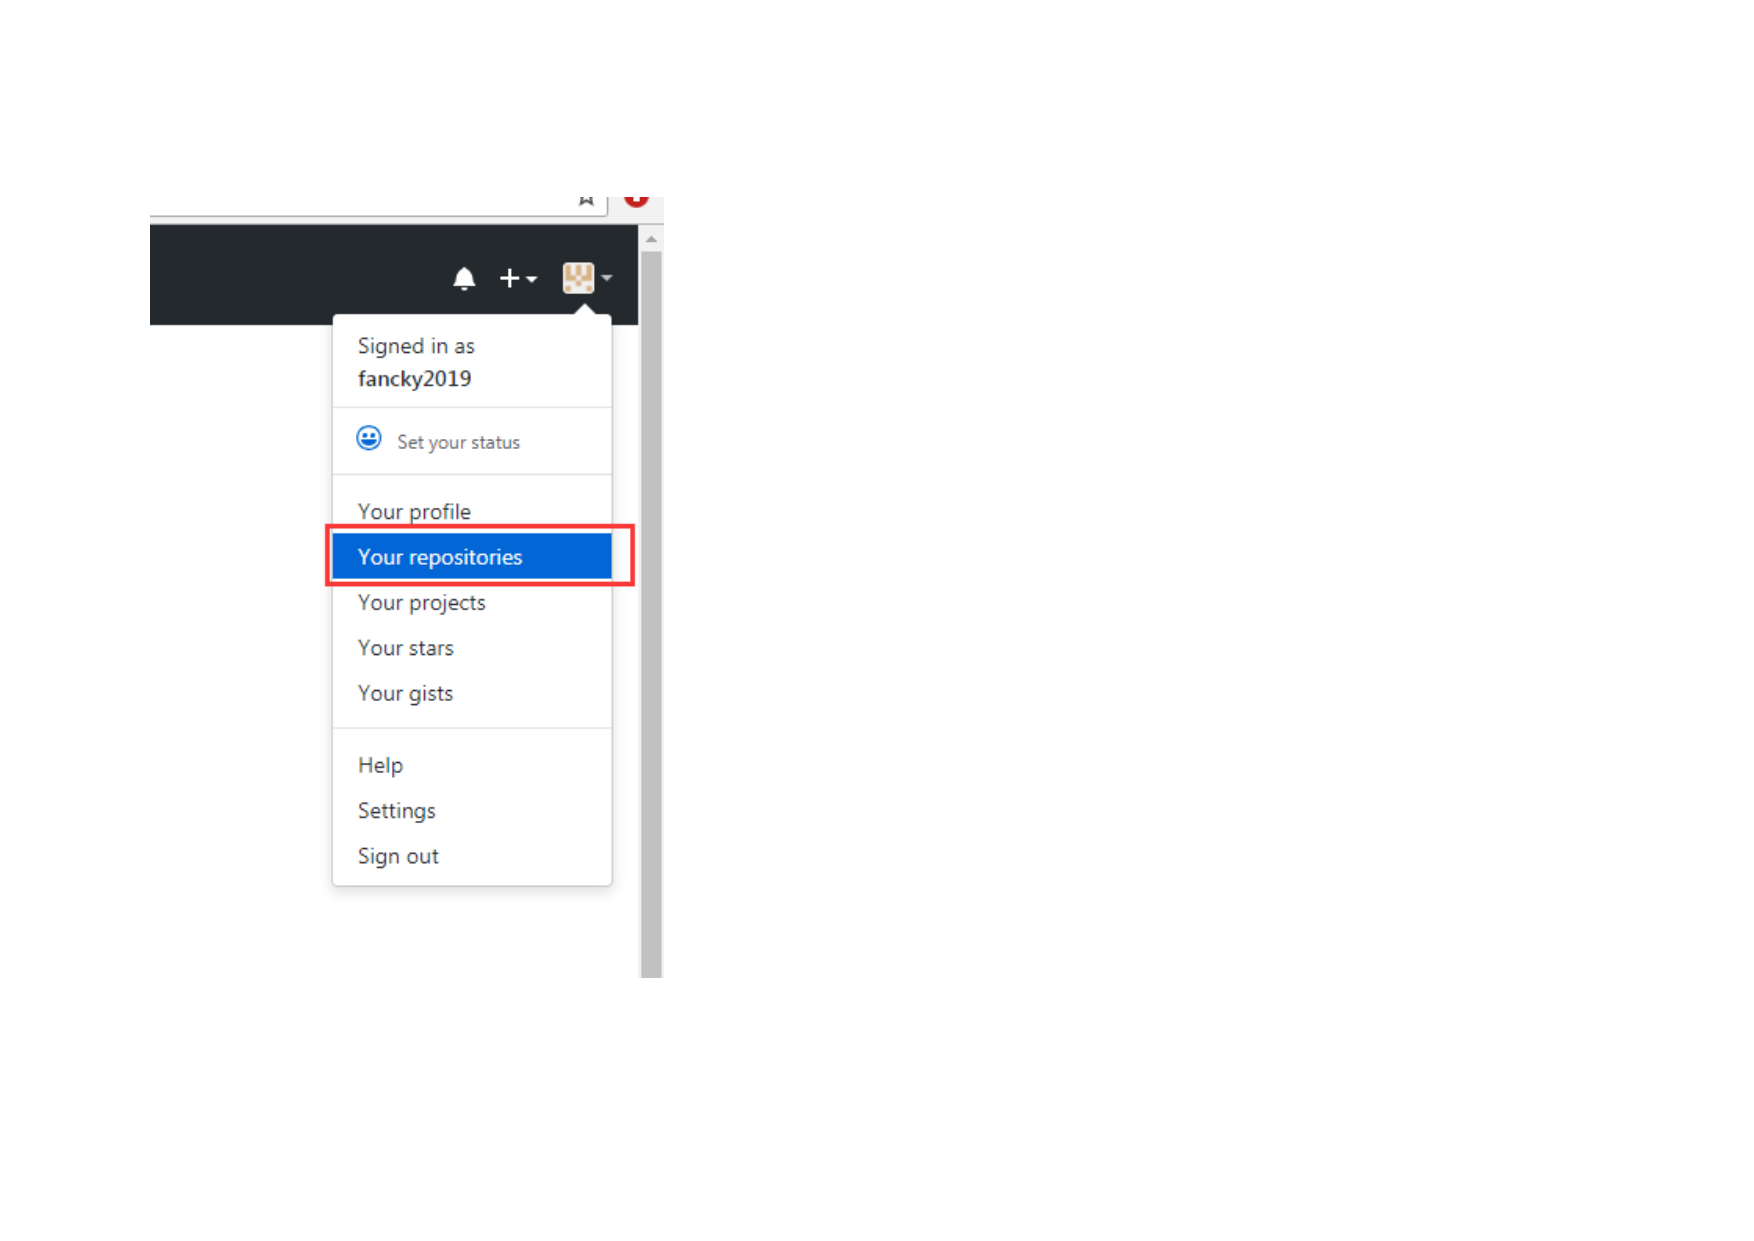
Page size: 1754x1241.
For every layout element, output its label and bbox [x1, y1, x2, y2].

picture [150, 197, 664, 978]
